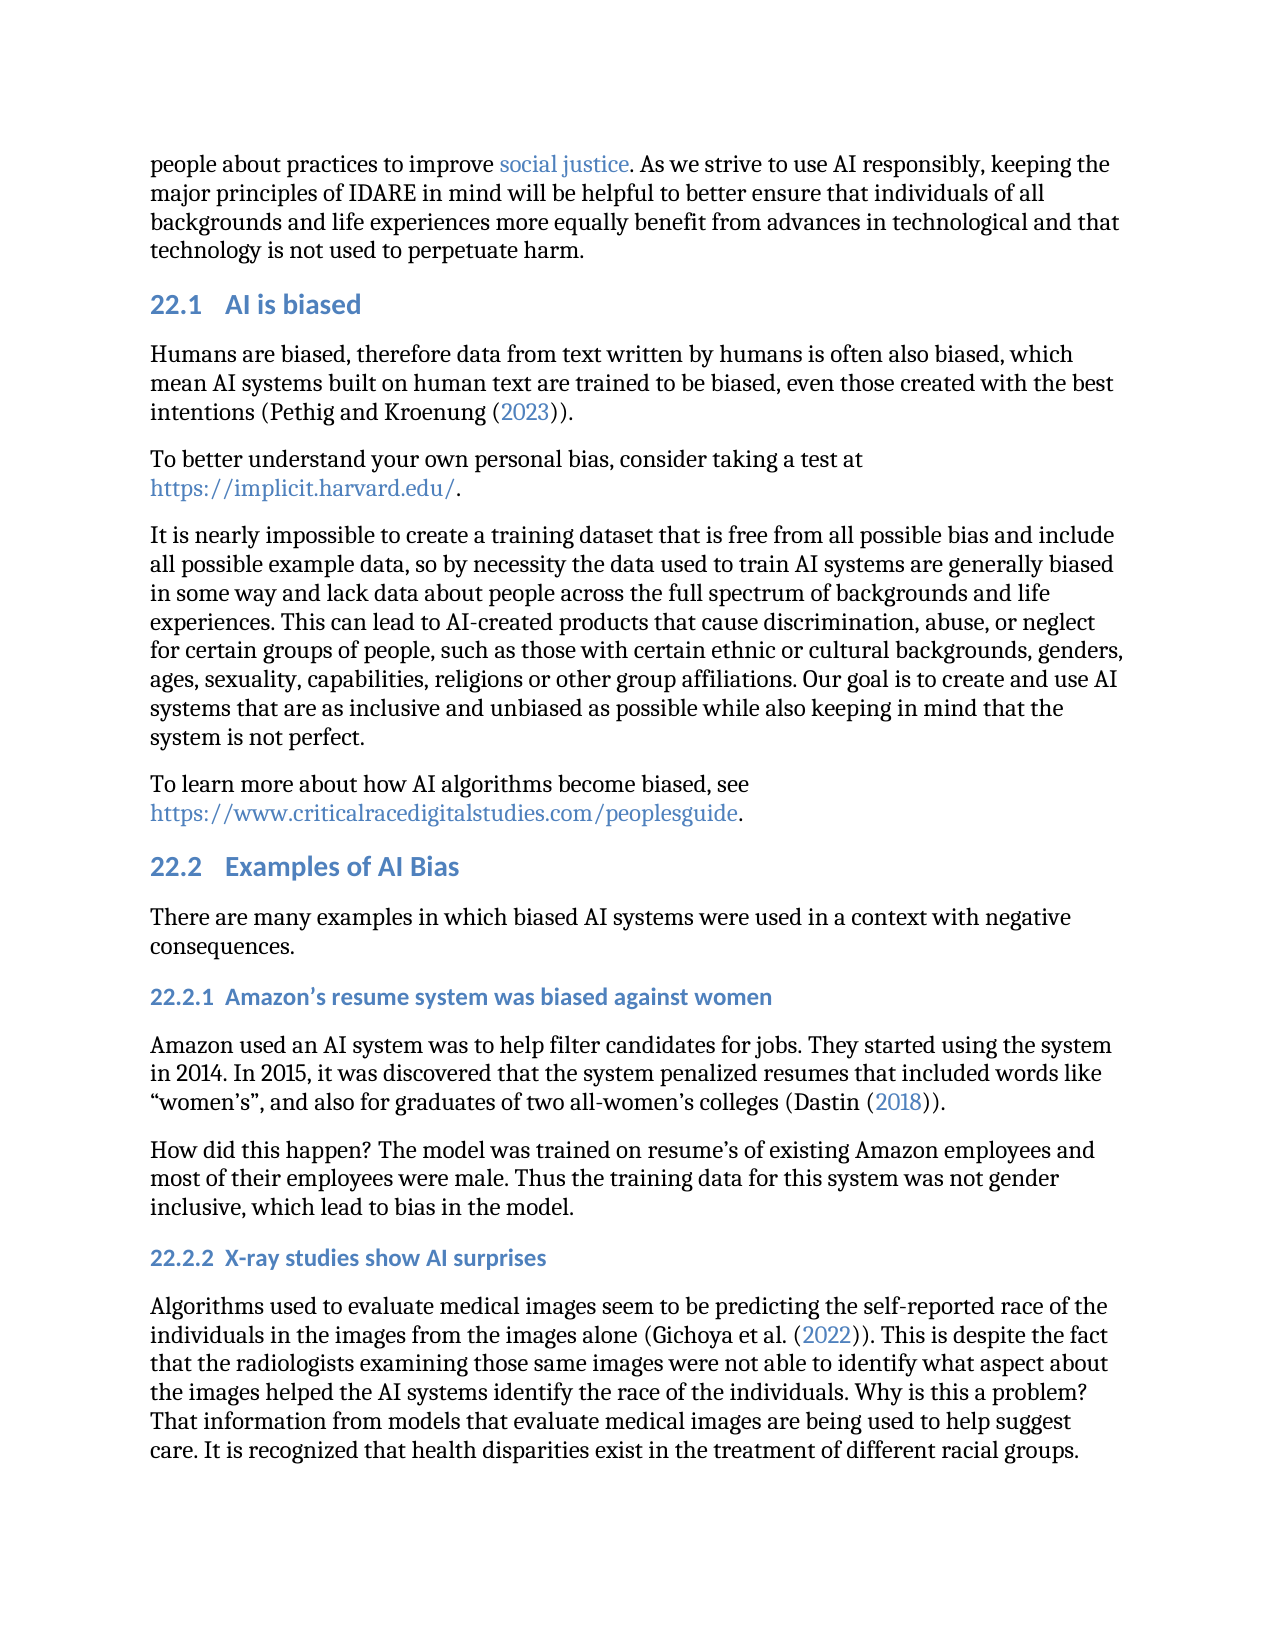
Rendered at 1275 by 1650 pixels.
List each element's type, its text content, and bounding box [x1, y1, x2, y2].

text To learn more about how AI algorithms become biased, see https://www.criticalracedigitalstudies.com/peoplesguide. [150, 770, 1125, 828]
text Amazon used an AI system was to help filter candidates for jobs. They started using the system in 2014. In 2015, it was discovered that the system penalized resumes that included words like “women’s”, and also for graduates of two all-women’s colleges (Dastin (2018)). [150, 1031, 1125, 1117]
text Humans are biased, therefore data from text written by humans is often also biased, which mean AI systems built on human text are trained to be biased, even those created with the best intentions (Pethig and Kroenung (2023)). [150, 340, 1125, 426]
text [150, 150, 1125, 265]
subtitle 22.2.1 Amazon’s resume system was biased against women [150, 981, 1125, 1012]
text How did this happen? The model was trained on resume’s of existing Amazon employees and most of their employees were male. Thus the training data for this system was not gender inclusive, which lead to bias in the model. [150, 1136, 1125, 1222]
text There are many examples in which biased AI systems were used in a context with negative consequences. [150, 903, 1125, 960]
text To better understand your own personal bias, consider taking a test at https://implicit.harvard.edu/. [150, 445, 1125, 503]
subtitle 22.2 Examples of AI Bias [150, 848, 1125, 884]
subtitle 22.2.2 X-ray studies show AI surprises [150, 1243, 1125, 1273]
text It is nearly impossible to create a training dataset that is free from all possible bias and include all possible example data, so by necessity the data used to train AI systems are generally biased in some way and lack data about people across the full spectrum of backgrounds and life experiences. This can lead to AI-created products that cause discrimination, abuse, or neglect for certain groups of people, such as those with certain ethnic or cultural backgrounds, genders, ages, sexuality, capabilities, religions or other group affiliations. Our goal is to create and use AI systems that are as inclusive and unbiased as possible while also keeping in mind that the system is not perfect. [150, 521, 1125, 751]
subtitle 22.1 AI is biased [150, 286, 1125, 321]
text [150, 1292, 1125, 1464]
